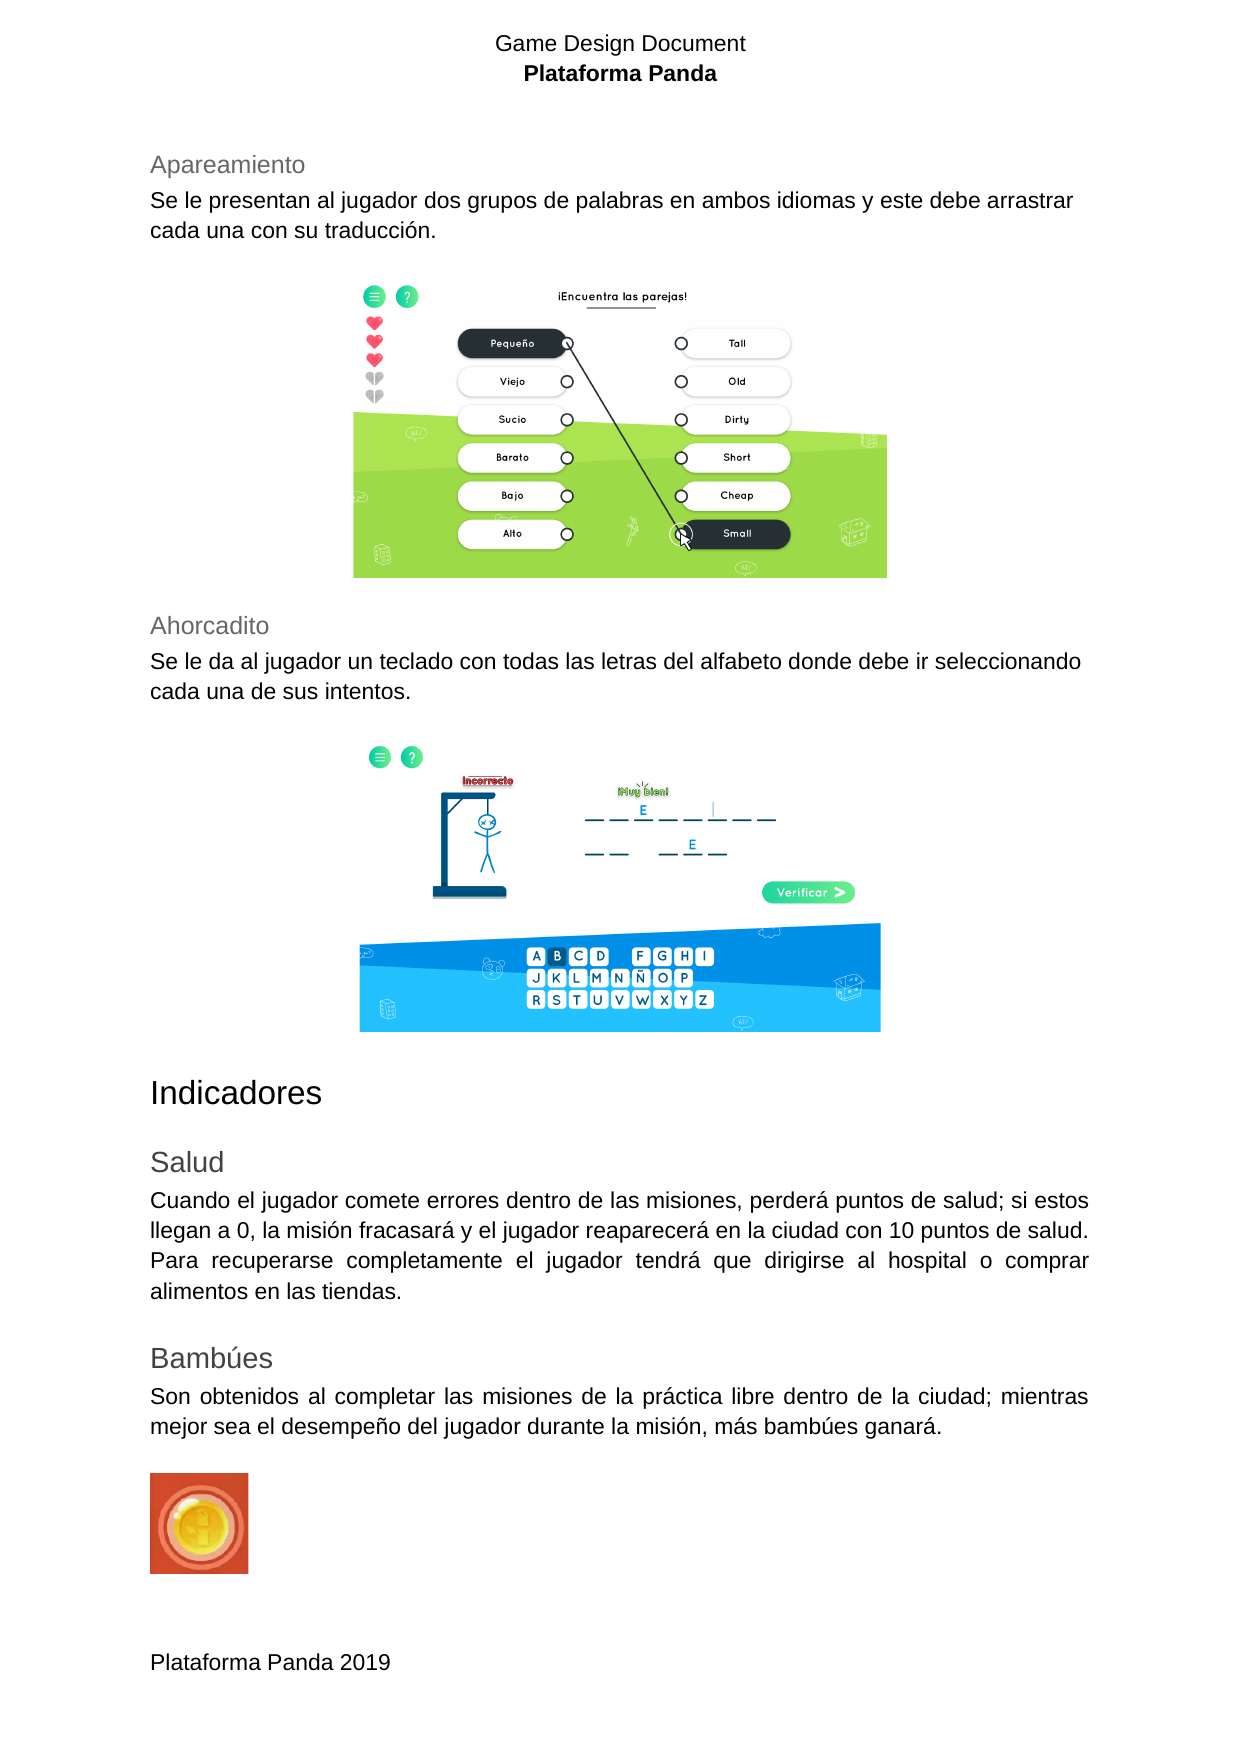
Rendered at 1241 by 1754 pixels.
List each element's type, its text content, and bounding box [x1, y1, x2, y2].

subtitle Bambúes [150, 1341, 1090, 1375]
picture [359, 738, 881, 1032]
text Se le da al jugador un teclado con todas las letras del alfabeto donde debe ir seleccionando cada una de sus intentos. [150, 648, 1090, 704]
subtitle Salud [150, 1145, 1090, 1179]
picture [150, 1473, 249, 1574]
picture [353, 277, 887, 578]
text Se le presentan al jugador dos grupos de palabras en ambos idiomas y este debe arrastrar cada una con su traducción. [150, 187, 1090, 244]
subtitle Apareamiento [150, 150, 1090, 179]
subtitle Indicadores [150, 1073, 1090, 1112]
subtitle Ahorcadito [150, 611, 1090, 639]
text Son obtenidos al completar las misiones de la práctica libre dentro de la ciudad; mientras mejor sea el desempeño del jugador durante la misión, más bambúes ganará. [150, 1383, 1090, 1439]
text Cuando el jugador comete errores dentro de las misiones, perderá puntos de salud; si estos llegan a 0, la misión fracasará y el jugador reaparecerá en la ciudad con 10 puntos de salud. Para recuperarse completamente el jugador tendrá que dirigirse al hospital o comprar alimentos en las tiendas. [150, 1187, 1090, 1304]
